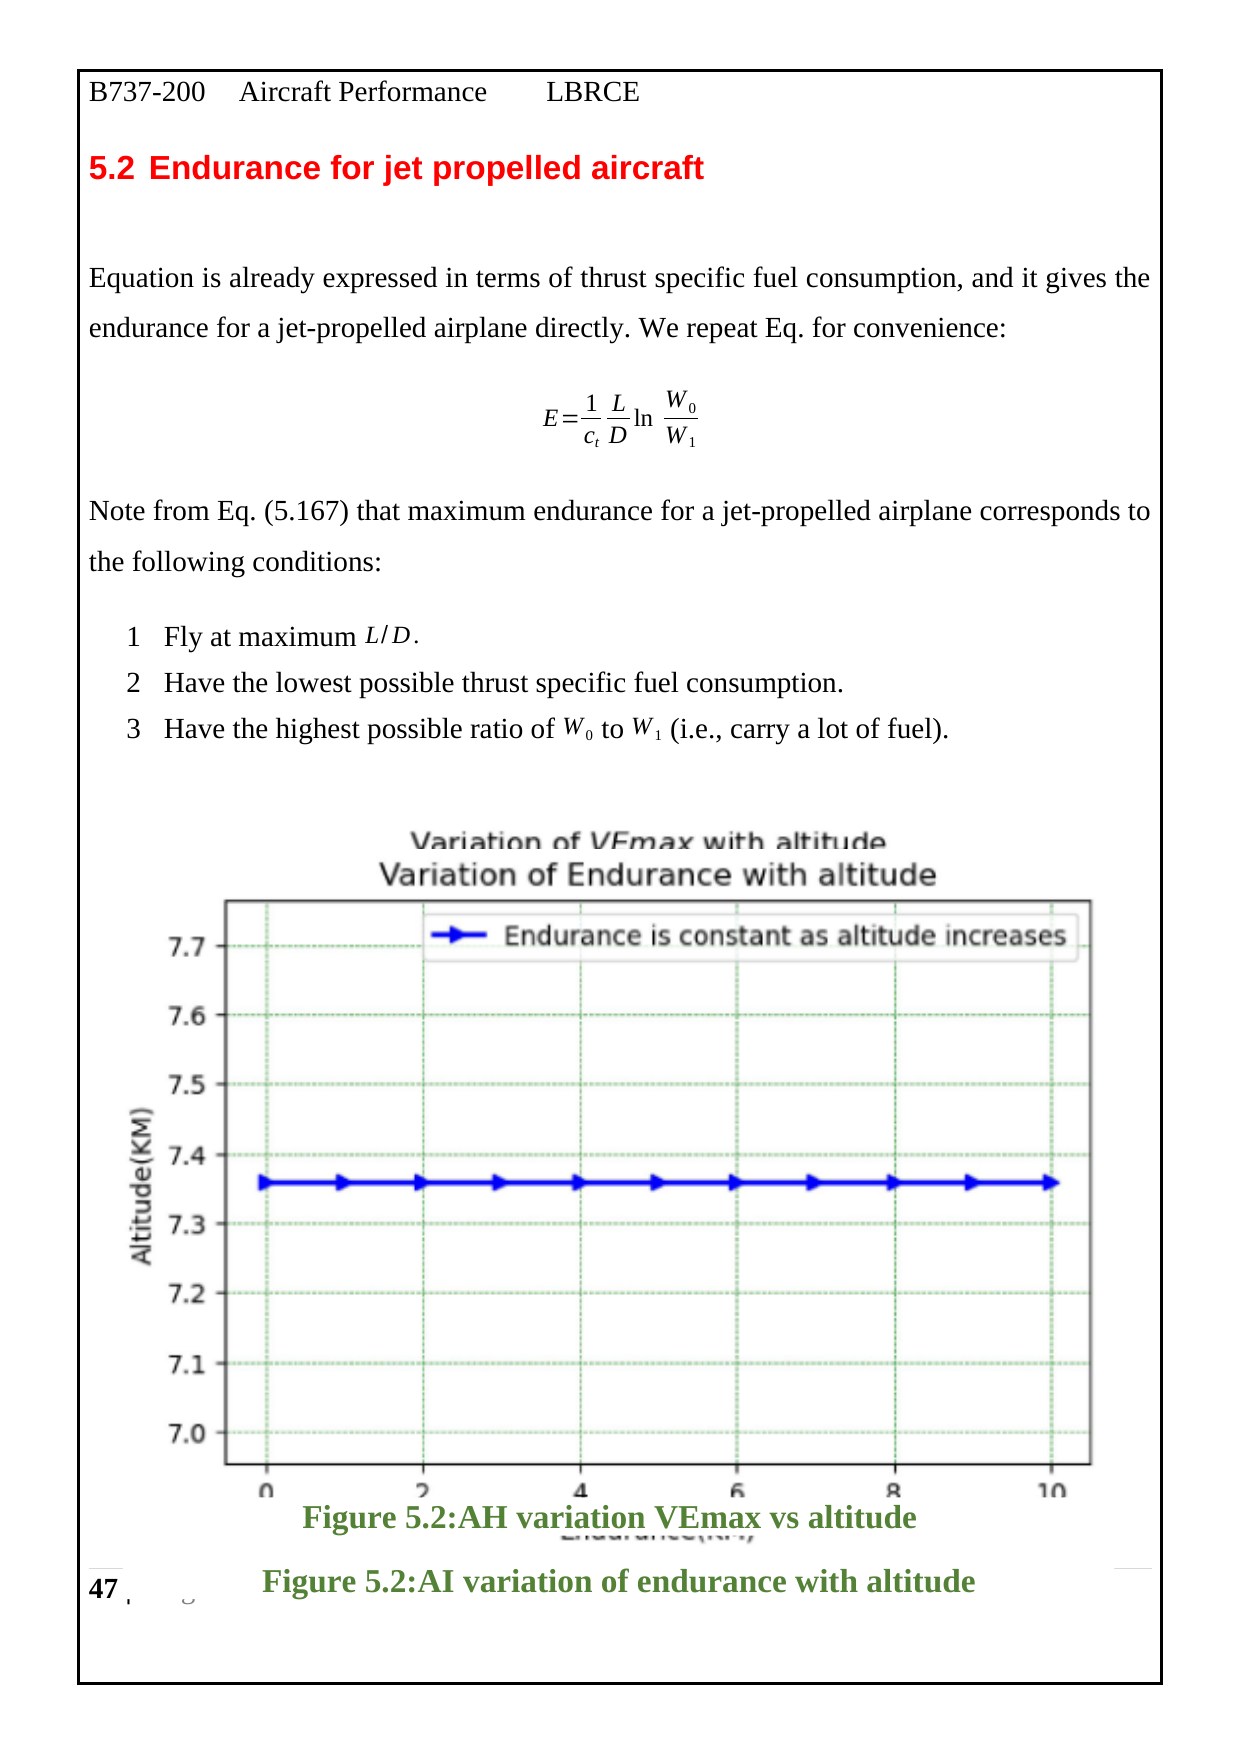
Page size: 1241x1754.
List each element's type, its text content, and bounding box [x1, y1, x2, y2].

list Fly at maximum [126, 619, 1152, 653]
text Note from Eq. (5.167) that maximum endurance for a jet-propelled airplane corresponds to the following conditions: [89, 493, 1152, 577]
list Have the lowest possible thrust specific fuel consumption. [126, 665, 1152, 699]
text Equation is already expressed in terms of thrust specific fuel consumption, and it gives the endurance for a jet-propelled airplane directly. We repeat Eq. for convenience: [89, 260, 1152, 344]
subtitle Endurance for jet propelled aircraft [89, 148, 1152, 186]
list Have the highest possible ratio of to (i.e., carry a lot of fuel). [126, 711, 1152, 745]
picture [122, 800, 1115, 1560]
